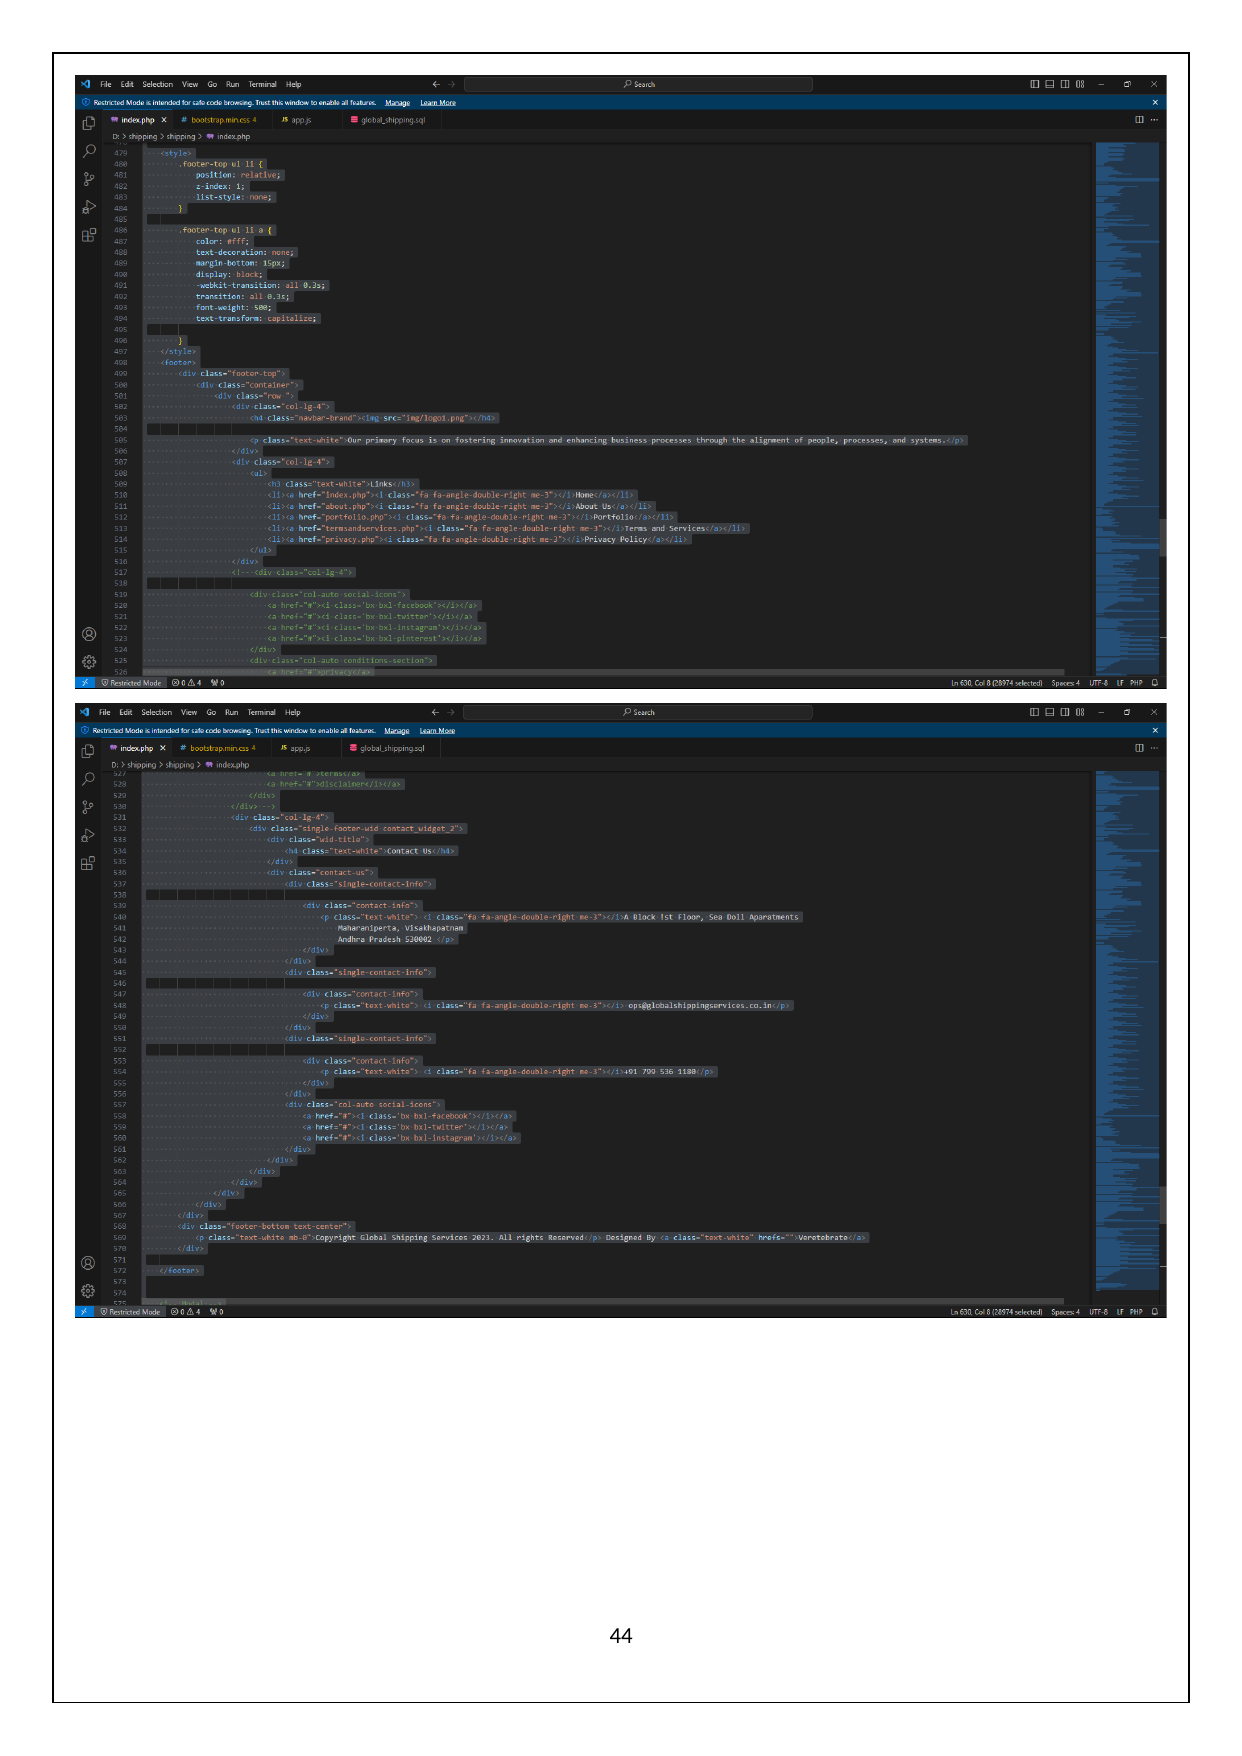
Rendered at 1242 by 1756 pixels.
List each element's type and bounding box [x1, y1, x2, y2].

picture [75, 703, 1167, 1318]
picture [75, 75, 1167, 689]
